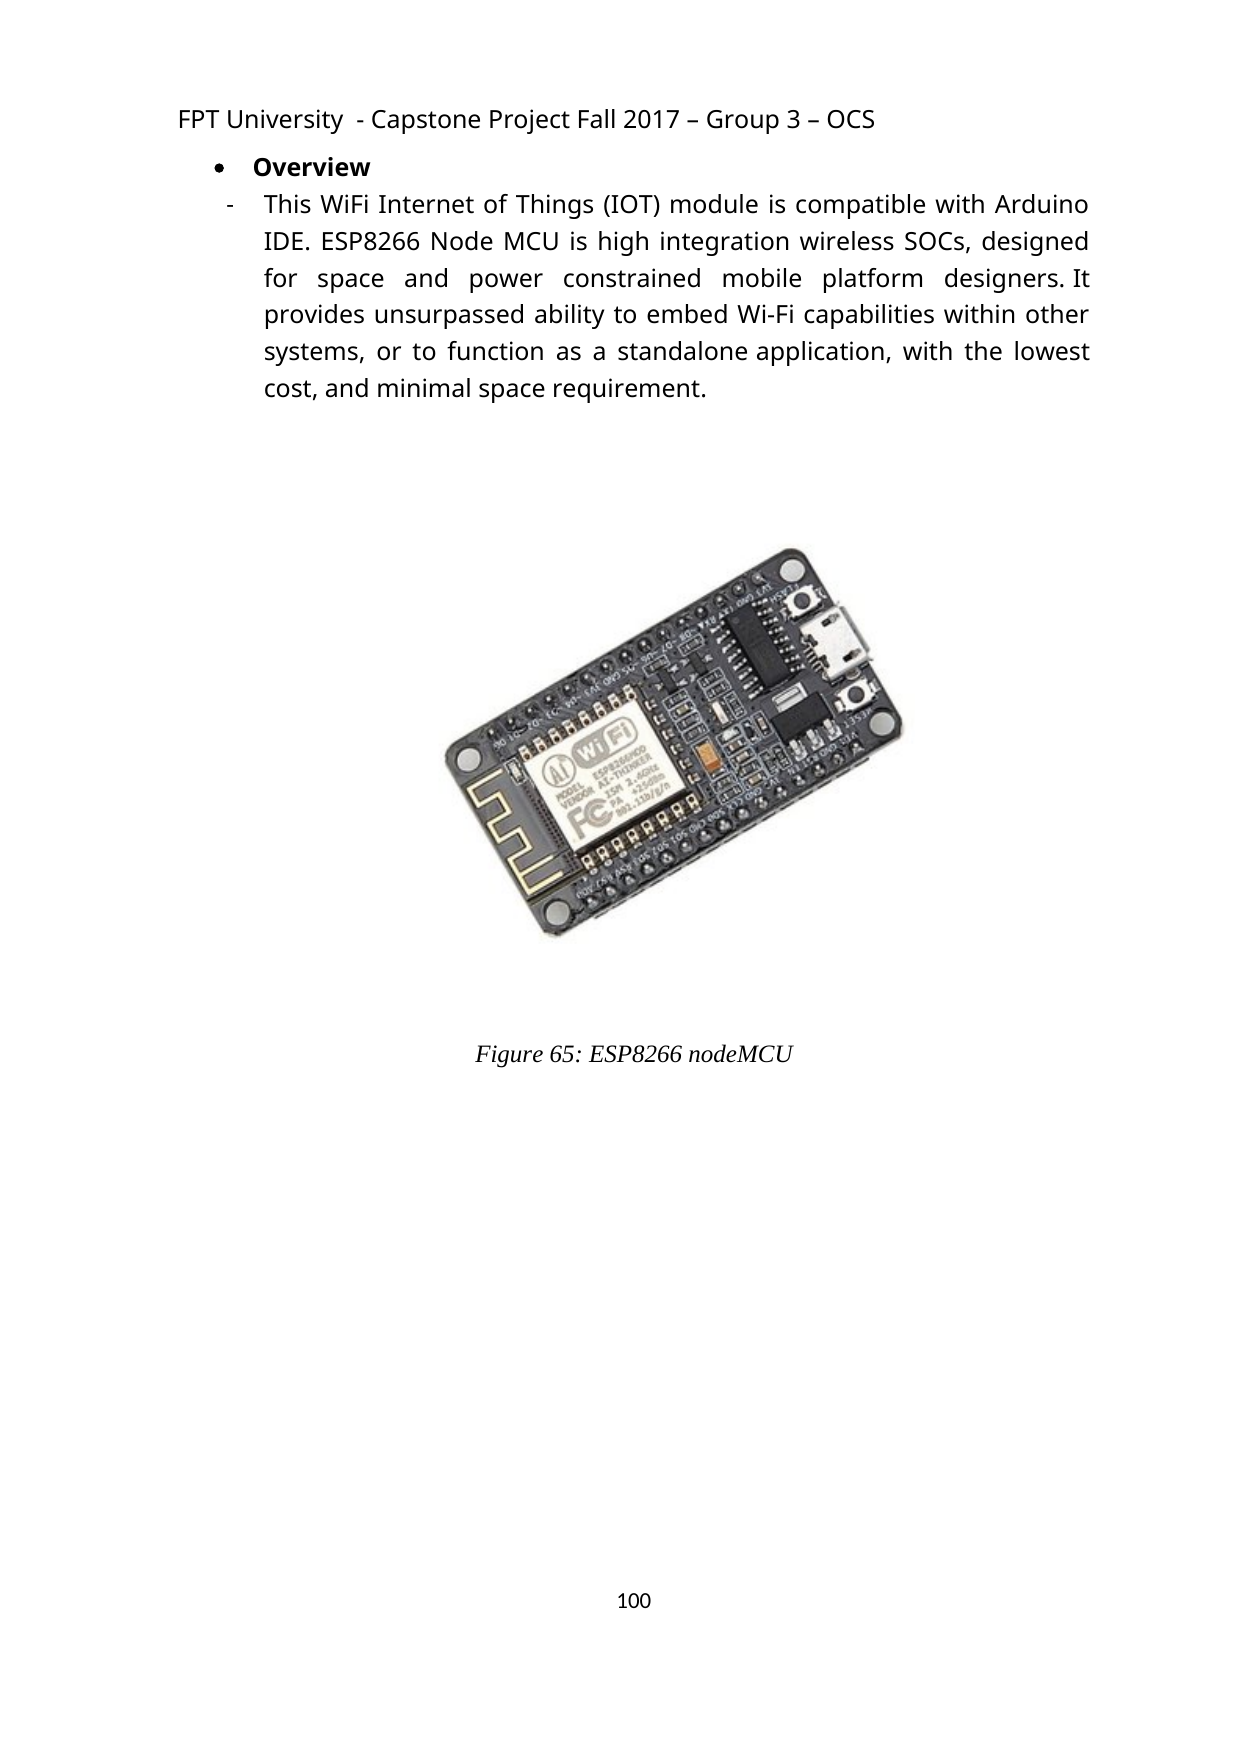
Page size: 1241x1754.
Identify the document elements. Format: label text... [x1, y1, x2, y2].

picture [389, 444, 954, 1008]
text Figure 65: ESP8266 nodeMCU [177, 1039, 1090, 1068]
list This WiFi Internet of Things (IOT) module is compatible with Arduino IDE. ESP8266 Node MCU is high integration wireless SOCs, designed for space and power constrained mobile platform designers. It provides unsurpassed ability to embed Wi-Fi capabilities within other systems, or to function as a standalone application, with the lowest cost, and minimal space requirement. [226, 187, 1090, 405]
list Overview [215, 150, 1090, 184]
